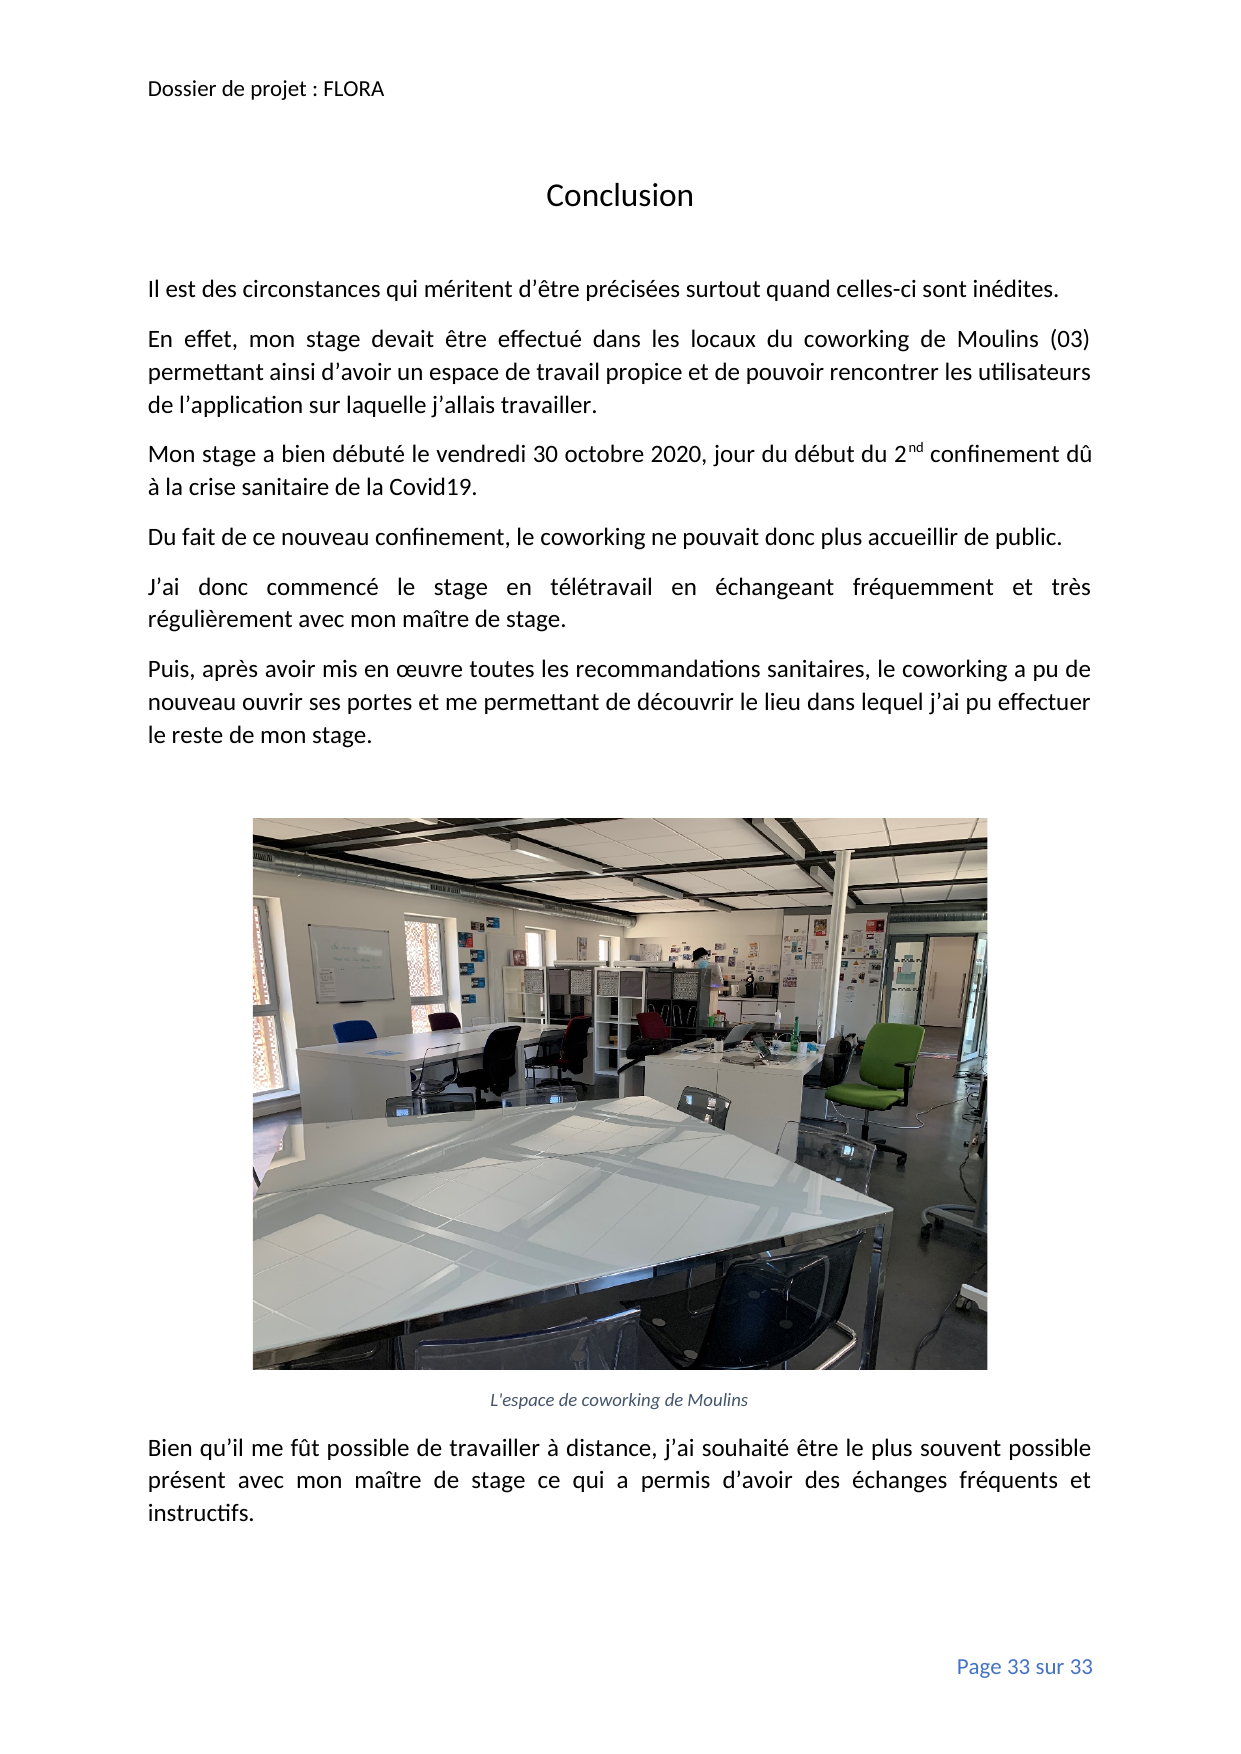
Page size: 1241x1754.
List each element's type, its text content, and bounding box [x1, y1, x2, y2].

text L'espace de coworking de Moulins [148, 1388, 1093, 1411]
text Du fait de ce nouveau confinement, le coworking ne pouvait donc plus accueillir de public. [148, 521, 1093, 552]
text Mon stage a bien débuté le vendredi 30 octobre 2020, jour du début du 2nd confinement dû à la crise sanitaire de la Covid19. [148, 439, 1093, 502]
text J’ai donc commencé le stage en télétravail en échangeant fréquemment et très régulièrement avec mon maître de stage. [148, 571, 1093, 634]
subtitle Conclusion [148, 174, 1093, 215]
text Il est des circonstances qui méritent d’être précisées surtout quand celles-ci sont inédites. [148, 274, 1093, 304]
text Puis, après avoir mis en œuvre toutes les recommandations sanitaires, le coworking a pu de nouveau ouvrir ses portes et me permettant de découvrir le lieu dans lequel j’ai pu effectuer le reste de mon stage. [148, 653, 1093, 749]
text En effet, mon stage devait être effectué dans les locaux du coworking de Moulins (03) permettant ainsi d’avoir un espace de travail propice et de pouvoir rencontrer les utilisateurs de l’application sur laquelle j’allais travailler. [148, 323, 1093, 419]
text Bien qu’il me fût possible de travailler à distance, j’ai souhaité être le plus souvent possible présent avec mon maître de stage ce qui a permis d’avoir des échanges fréquents et instructifs. [148, 1432, 1093, 1528]
picture [252, 818, 988, 1370]
